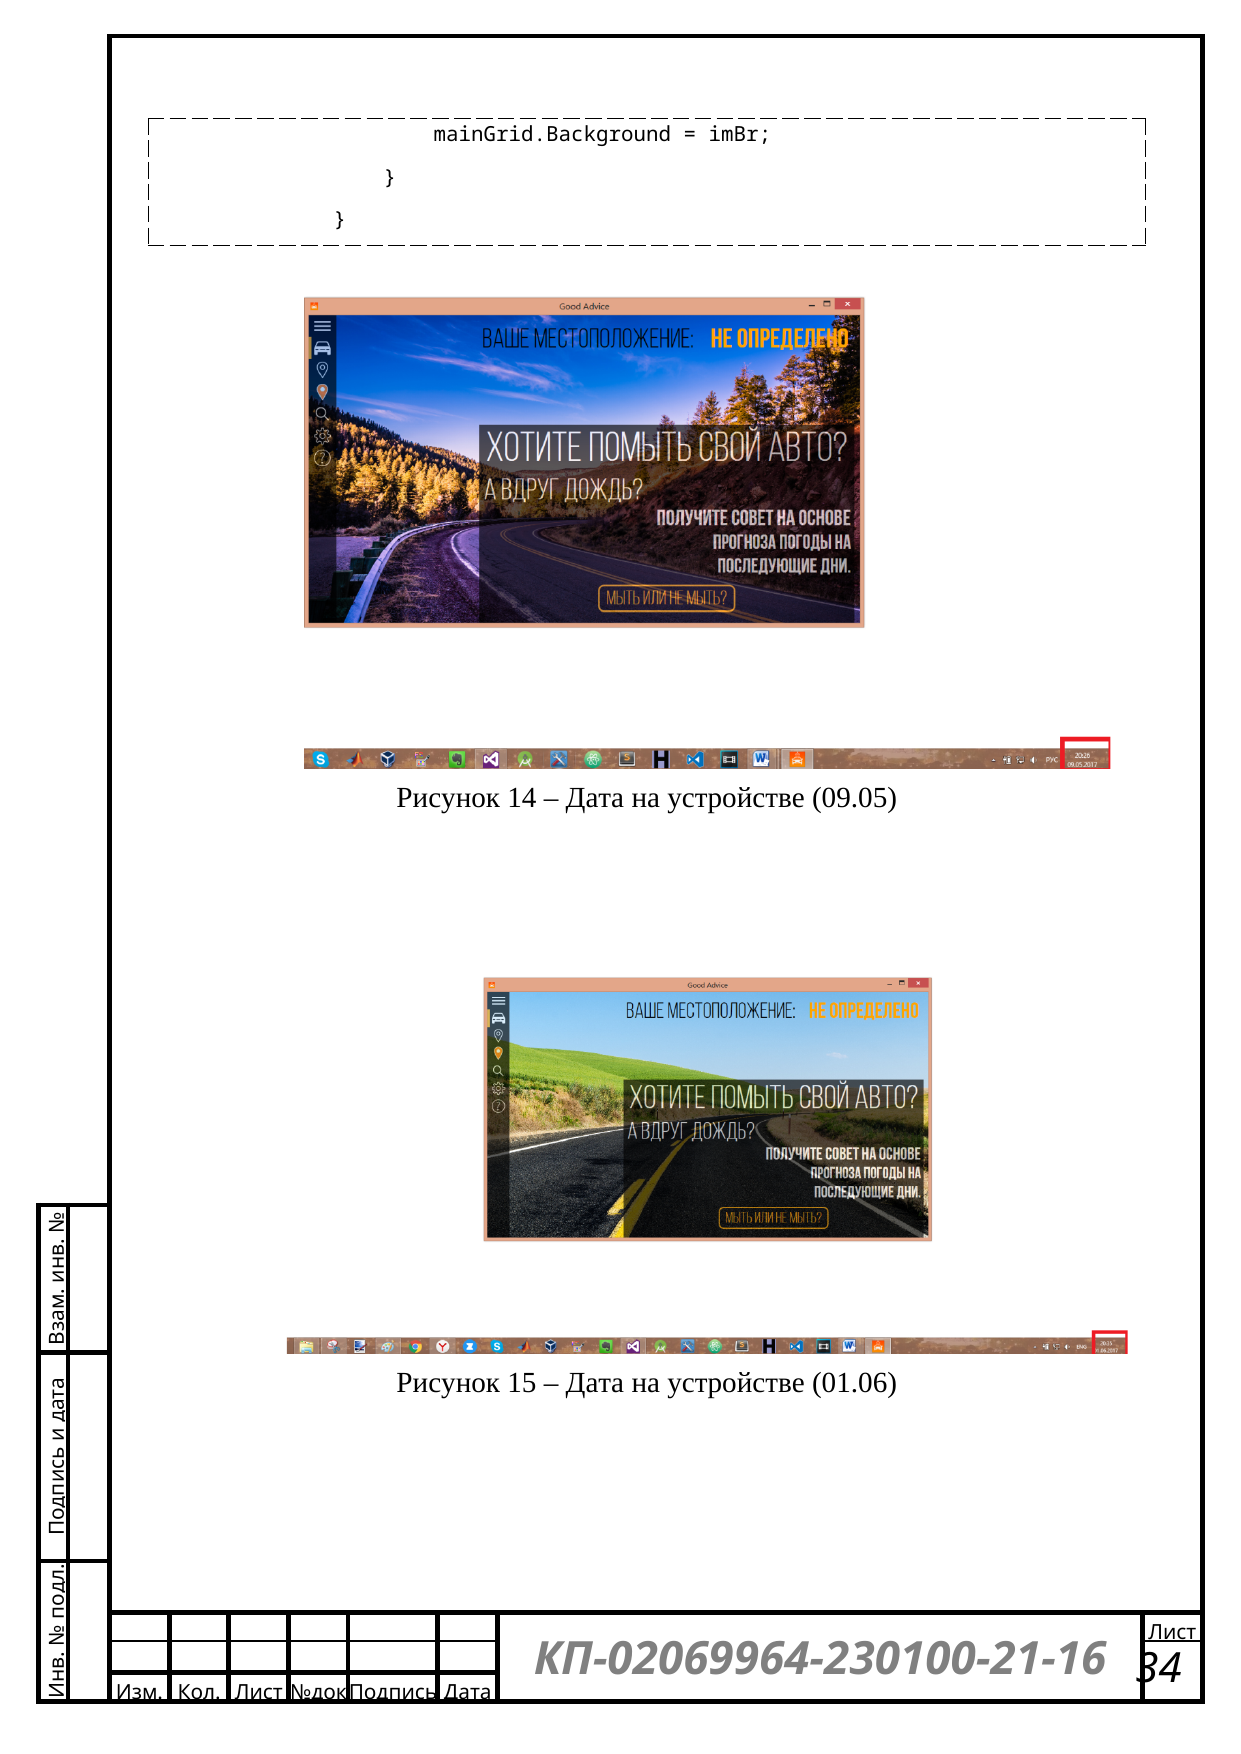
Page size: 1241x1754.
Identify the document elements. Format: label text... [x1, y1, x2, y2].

picture [304, 296, 1111, 769]
picture [286, 881, 1128, 1354]
text Рисунок 14 – Дата на устройстве (09.05) [159, 781, 1181, 814]
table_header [148, 118, 1145, 245]
text Рисунок 15 – Дата на устройстве (01.06) [159, 1366, 1181, 1399]
